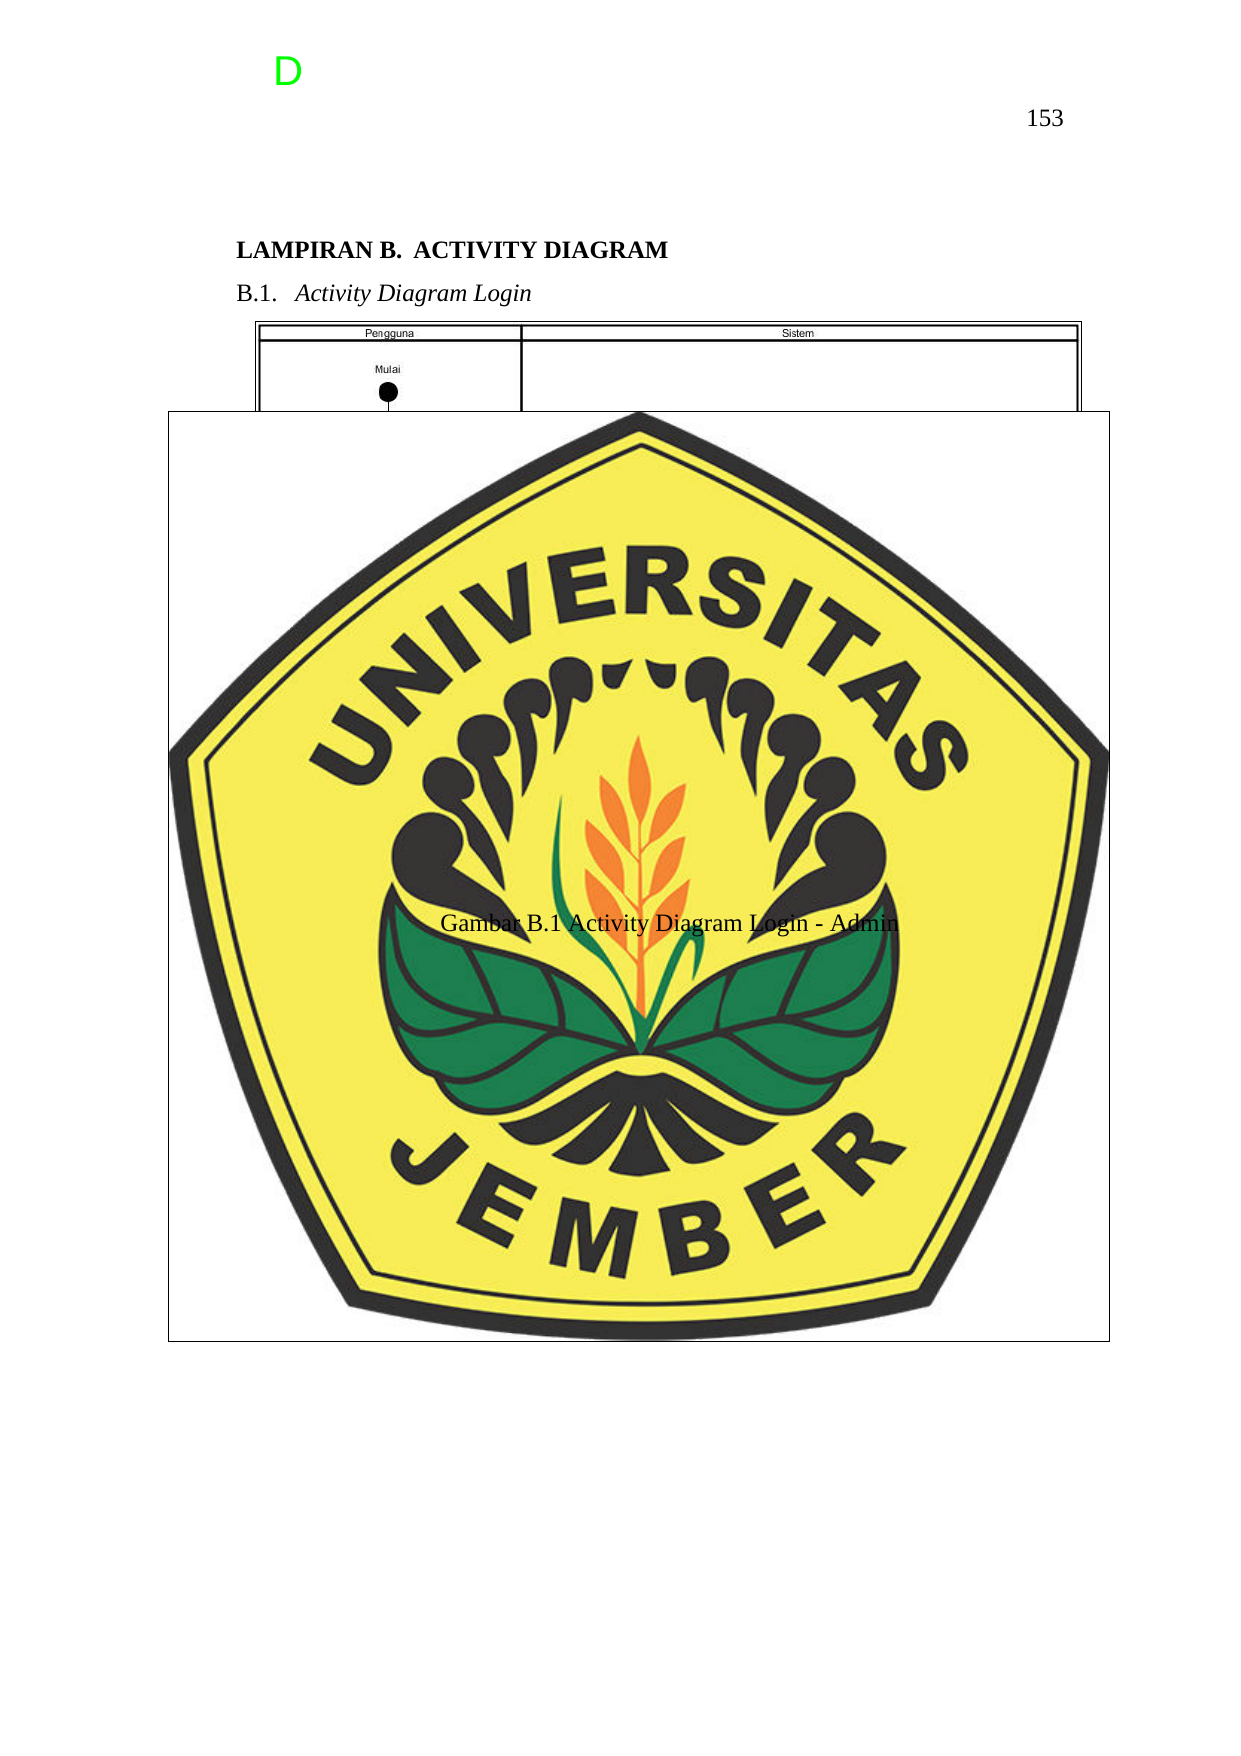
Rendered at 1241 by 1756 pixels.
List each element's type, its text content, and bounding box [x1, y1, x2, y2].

picture [256, 322, 1081, 411]
picture [169, 412, 1109, 1341]
list Activity Diagram Login [236, 278, 1103, 307]
subtitle LAMPIRAN B. ACTIVITY DIAGRAM [236, 236, 1103, 264]
